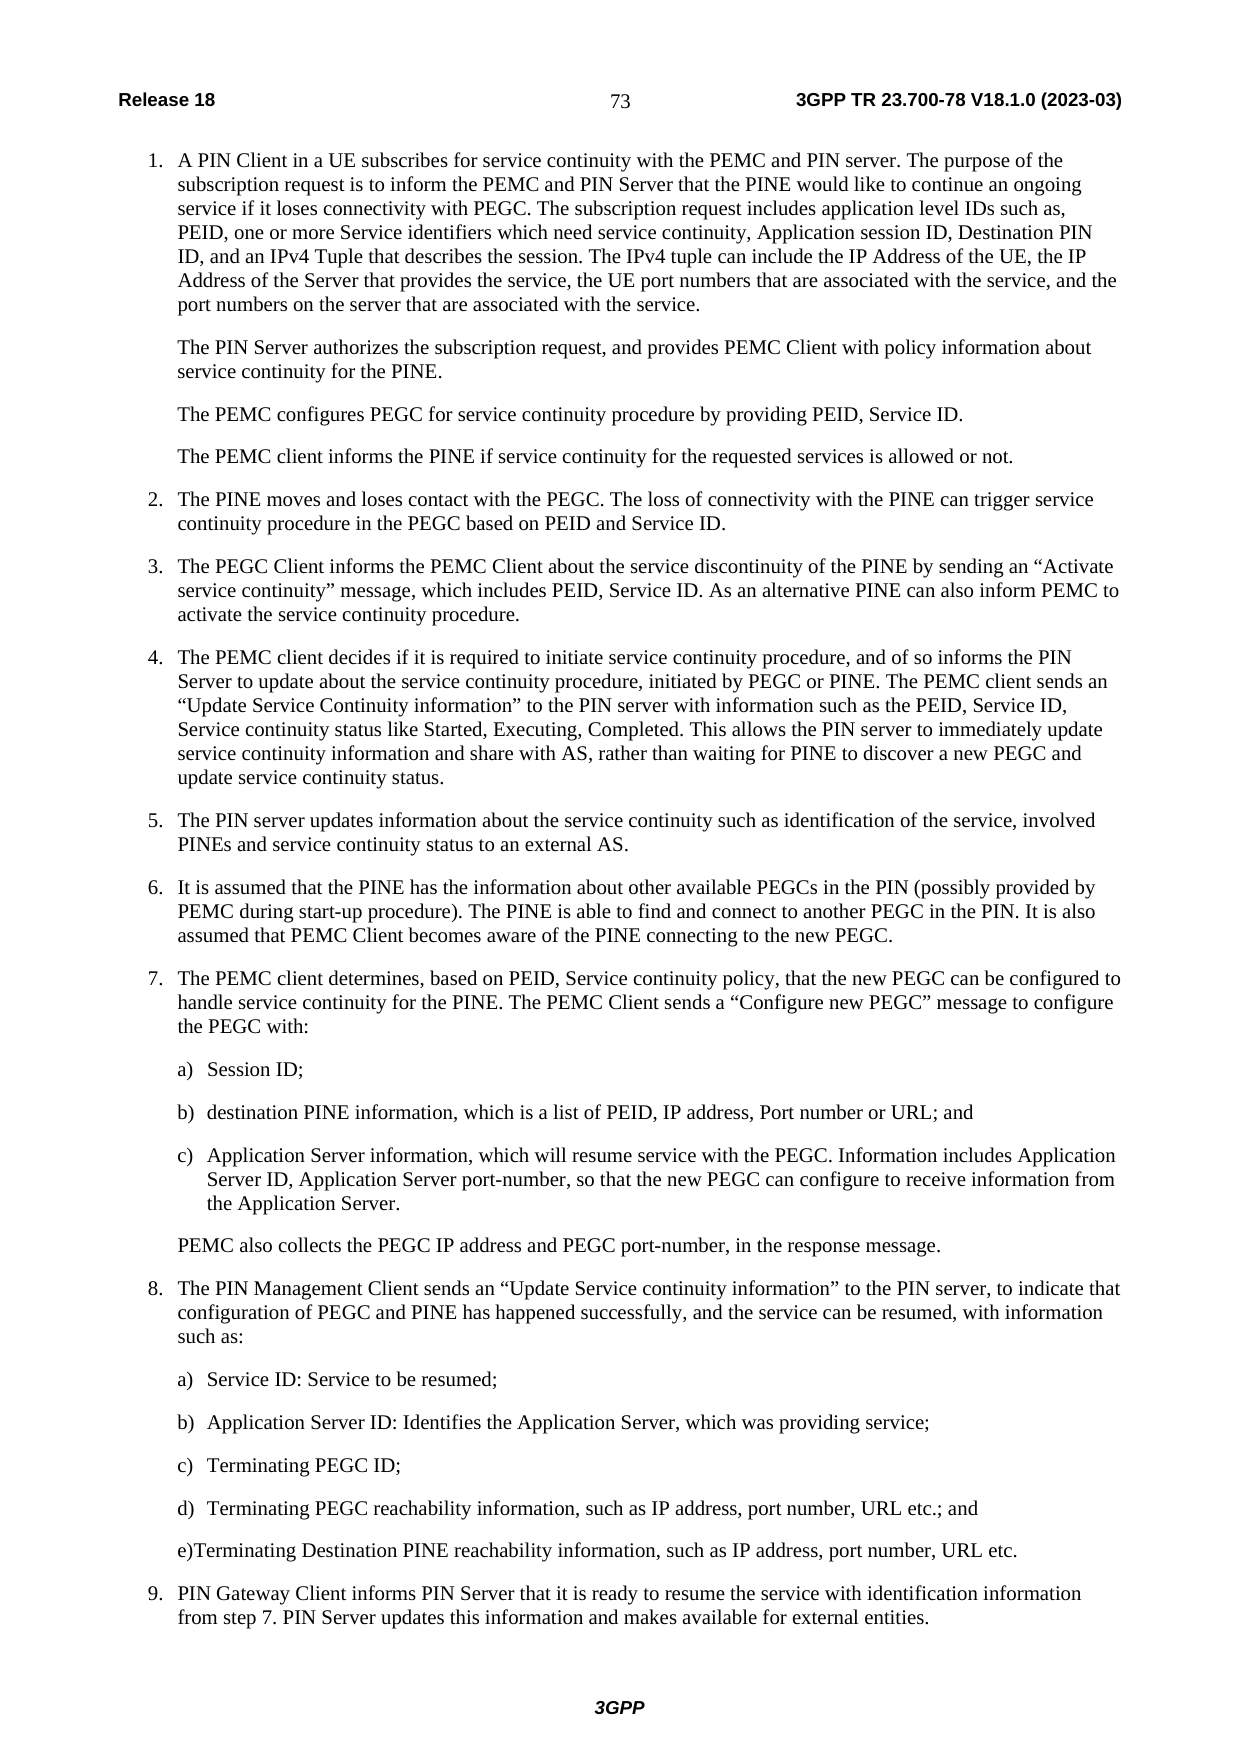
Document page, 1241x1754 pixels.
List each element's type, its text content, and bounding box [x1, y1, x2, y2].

text 1. A PIN Client in a UE subscribes for service continuity with the PEMC and PIN server. The purpose of the subscription request is to inform the PEMC and PIN Server that the PINE would like to continue an ongoing service if it loses connectivity with PEGC. The subscription request includes application level IDs such as, PEID, one or more Service identifiers which need service continuity, Application session ID, Destination PIN ID, and an IPv4 Tuple that describes the session. The IPv4 tuple can include the IP Address of the UE, the IP Address of the Server that provides the service, the UE port numbers that are associated with the service, and the port numbers on the server that are associated with the service. [148, 147, 1122, 316]
text c) Terminating PEGC ID; [177, 1453, 1122, 1477]
text The PEMC configures PEGC for service continuity procedure by providing PEID, Service ID. [177, 402, 1122, 426]
text a) Session ID; [177, 1057, 1122, 1081]
text 8. The PIN Management Client sends an “Update Service continuity information” to the PIN server, to indicate that configuration of PEGC and PINE has happened successfully, and the service can be resumed, with information such as: [148, 1276, 1122, 1348]
text c) Application Server information, which will resume service with the PEGC. Information includes Application Server ID, Application Server port-number, so that the new PEGC can configure to receive information from the Application Server. [177, 1142, 1122, 1215]
text The PEMC client informs the PINE if service continuity for the requested services is allowed or not. [177, 444, 1122, 468]
text 7. The PEMC client determines, based on PEID, Service continuity policy, that the new PEGC can be configured to handle service continuity for the PINE. The PEMC Client sends a “Configure new PEGC” message to configure the PEGC with: [148, 966, 1122, 1038]
text 6. It is assumed that the PINE has the information about other available PEGCs in the PIN (possibly provided by PEMC during start-up procedure). The PINE is able to find and connect to another PEGC in the PIN. It is also assumed that PEMC Client becomes aware of the PINE connecting to the new PEGC. [148, 875, 1122, 947]
text b) Application Server ID: Identifies the Application Server, which was providing service; [177, 1410, 1122, 1434]
text 3. The PEGC Client informs the PEMC Client about the service discontinuity of the PINE by sending an “Activate service continuity” message, which includes PEID, Service ID. As an alternative PINE can also inform PEMC to activate the service continuity procedure. [148, 554, 1122, 626]
text 4. The PEMC client decides if it is required to initiate service continuity procedure, and of so informs the PIN Server to update about the service continuity procedure, initiated by PEGC or PINE. The PEMC client sends an “Update Service Continuity information” to the PIN server with information such as the PEID, Service ID, Service continuity status like Started, Executing, Completed. This allows the PIN server to immediately update service continuity information and share with AS, rather than waiting for PINE to discover a new PEGC and update service continuity status. [148, 645, 1122, 789]
text 2. The PINE moves and loses contact with the PEGC. The loss of connectivity with the PINE can trigger service continuity procedure in the PEGC based on PEID and Service ID. [148, 487, 1122, 535]
text 9. PIN Gateway Client informs PIN Server that it is ready to resume the service with identification information from step 7. PIN Server updates this information and makes available for external entities. [148, 1581, 1122, 1629]
text e)Terminating Destination PINE reachability information, such as IP address, port number, URL etc. [177, 1538, 1122, 1562]
text d) Terminating PEGC reachability information, such as IP address, port number, URL etc.; and [177, 1496, 1122, 1520]
text PEMC also collects the PEGC IP address and PEGC port-number, in the response message. [148, 1233, 1122, 1257]
text 5. The PIN server updates information about the service continuity such as identification of the service, involved PINEs and service continuity status to an external AS. [148, 808, 1122, 856]
text The PIN Server authorizes the subscription request, and provides PEMC Client with policy information about service continuity for the PINE. [177, 335, 1122, 383]
text b) destination PINE information, which is a list of PEID, IP address, Port number or URL; and [177, 1100, 1122, 1124]
text a) Service ID: Service to be resumed; [177, 1367, 1122, 1391]
